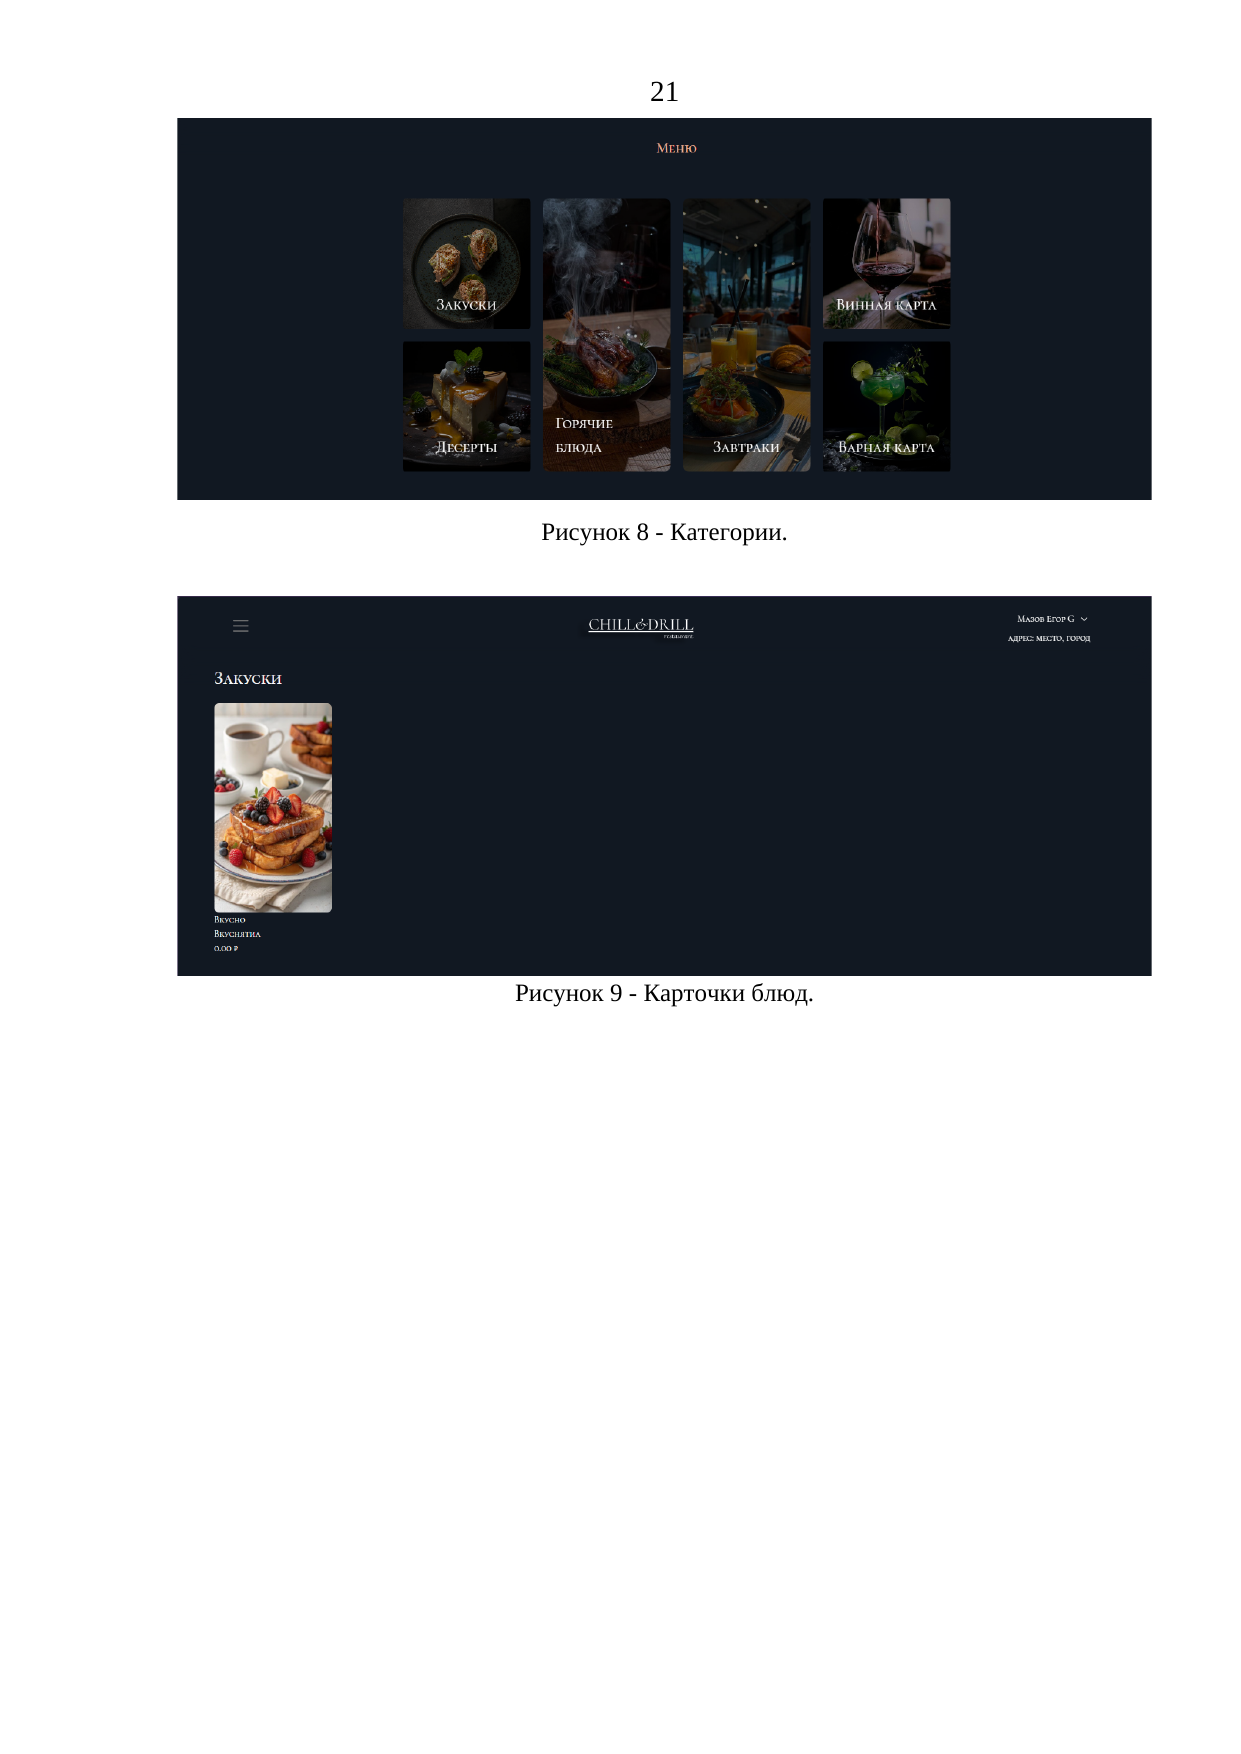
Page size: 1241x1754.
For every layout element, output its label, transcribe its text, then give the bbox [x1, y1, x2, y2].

picture [177, 118, 1152, 500]
text Рисунок 9 - Карточки блюд. [177, 978, 1152, 1007]
text Рисунок 8 - Категории. [177, 517, 1152, 546]
picture [177, 596, 1152, 976]
